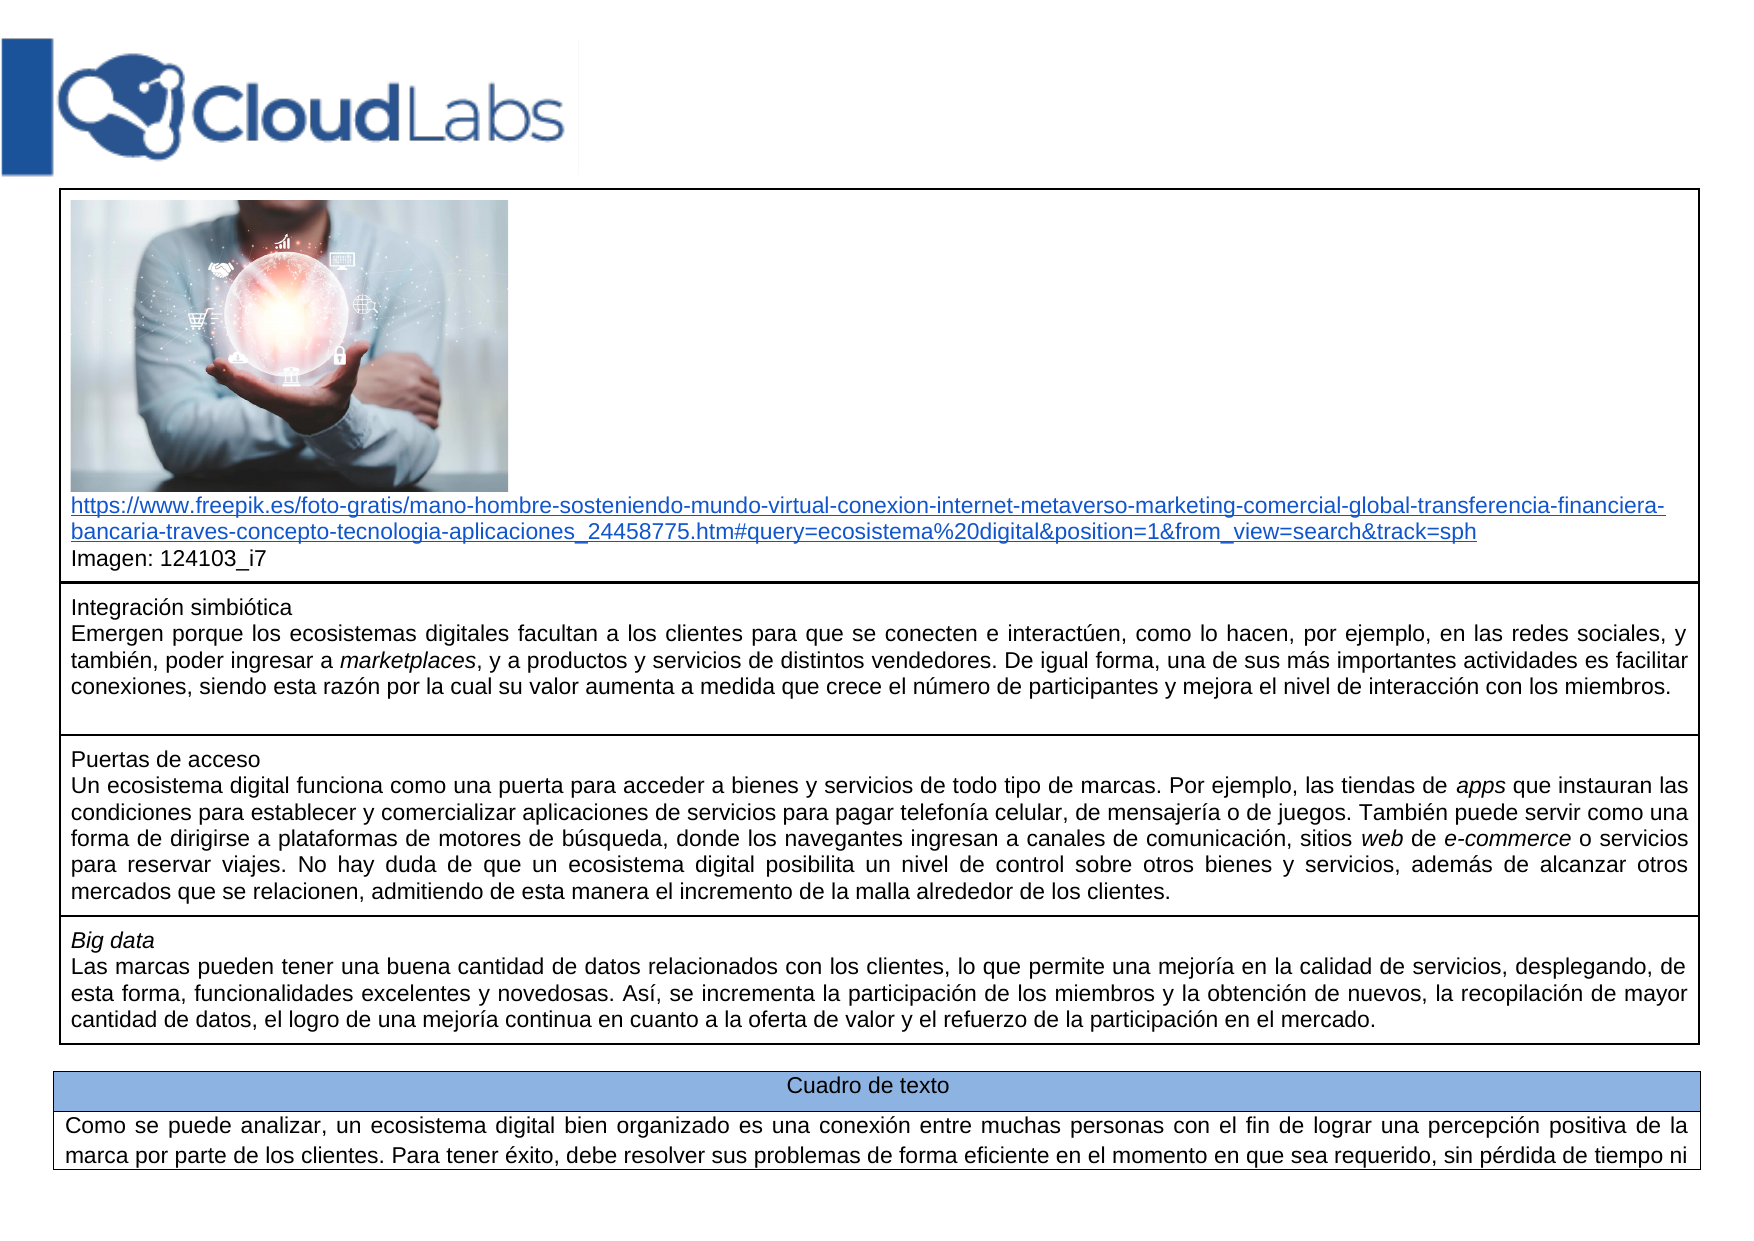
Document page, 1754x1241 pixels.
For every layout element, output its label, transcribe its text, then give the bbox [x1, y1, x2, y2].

table_cell Big data Las marcas pueden tener una buena cantidad de datos relacionados con los clientes, lo que permite una mejoría en la calidad de servicios, desplegando, de esta forma, funcionalidades excelentes y novedosas. Así, se incrementa la participación de los miembros y la obtención de nuevos, la recopilación de mayor cantidad de datos, el logro de una mejoría continua en cuanto a la oferta de valor y el refuerzo de la participación en el mercado. [61, 917, 1698, 1043]
picture [70, 200, 509, 492]
table_cell Puertas de acceso Un ecosistema digital funciona como una puerta para acceder a bienes y servicios de todo tipo de marcas. Por ejemplo, las tiendas de apps que instauran las condiciones para establecer y comercializar aplicaciones de servicios para pagar telefonía celular, de mensajería o de juegos. También puede servir como una forma de dirigirse a plataformas de motores de búsqueda, donde los navegantes ingresan a canales de comunicación, sitios web de e-commerce o servicios para reservar viajes. No hay duda de que un ecosistema digital posibilita un nivel de control sobre otros bienes y servicios, además de alcanzar otros mercados que se relacionen, admitiendo de esta manera el incremento de la malla alrededor de los clientes. [61, 736, 1698, 914]
picture [1, 26, 579, 188]
table_header Cuadro de texto [54, 1072, 1700, 1111]
table_cell https://www.freepik.es/foto-gratis/mano-hombre-sosteniendo-mundo-virtual-conexion-internet-metaverso-marketing-comercial-global-transferencia-financiera-bancaria-traves-concepto-tecnologia-aplicaciones_24458775.htm#query=ecosistema%20digital&position=1&from_view=search&track=sph Imagen: 124103_i7 [61, 190, 1698, 581]
table_cell Integración simbiótica Emergen porque los ecosistemas digitales facultan a los clientes para que se conecten e interactúen, como lo hacen, por ejemplo, en las redes sociales, y también, poder ingresar a marketplaces, y a productos y servicios de distintos vendedores. De igual forma, una de sus más importantes actividades es facilitar conexiones, siendo esta razón por la cual su valor aumenta a medida que crece el número de participantes y mejora el nivel de interacción con los miembros. [61, 584, 1698, 733]
